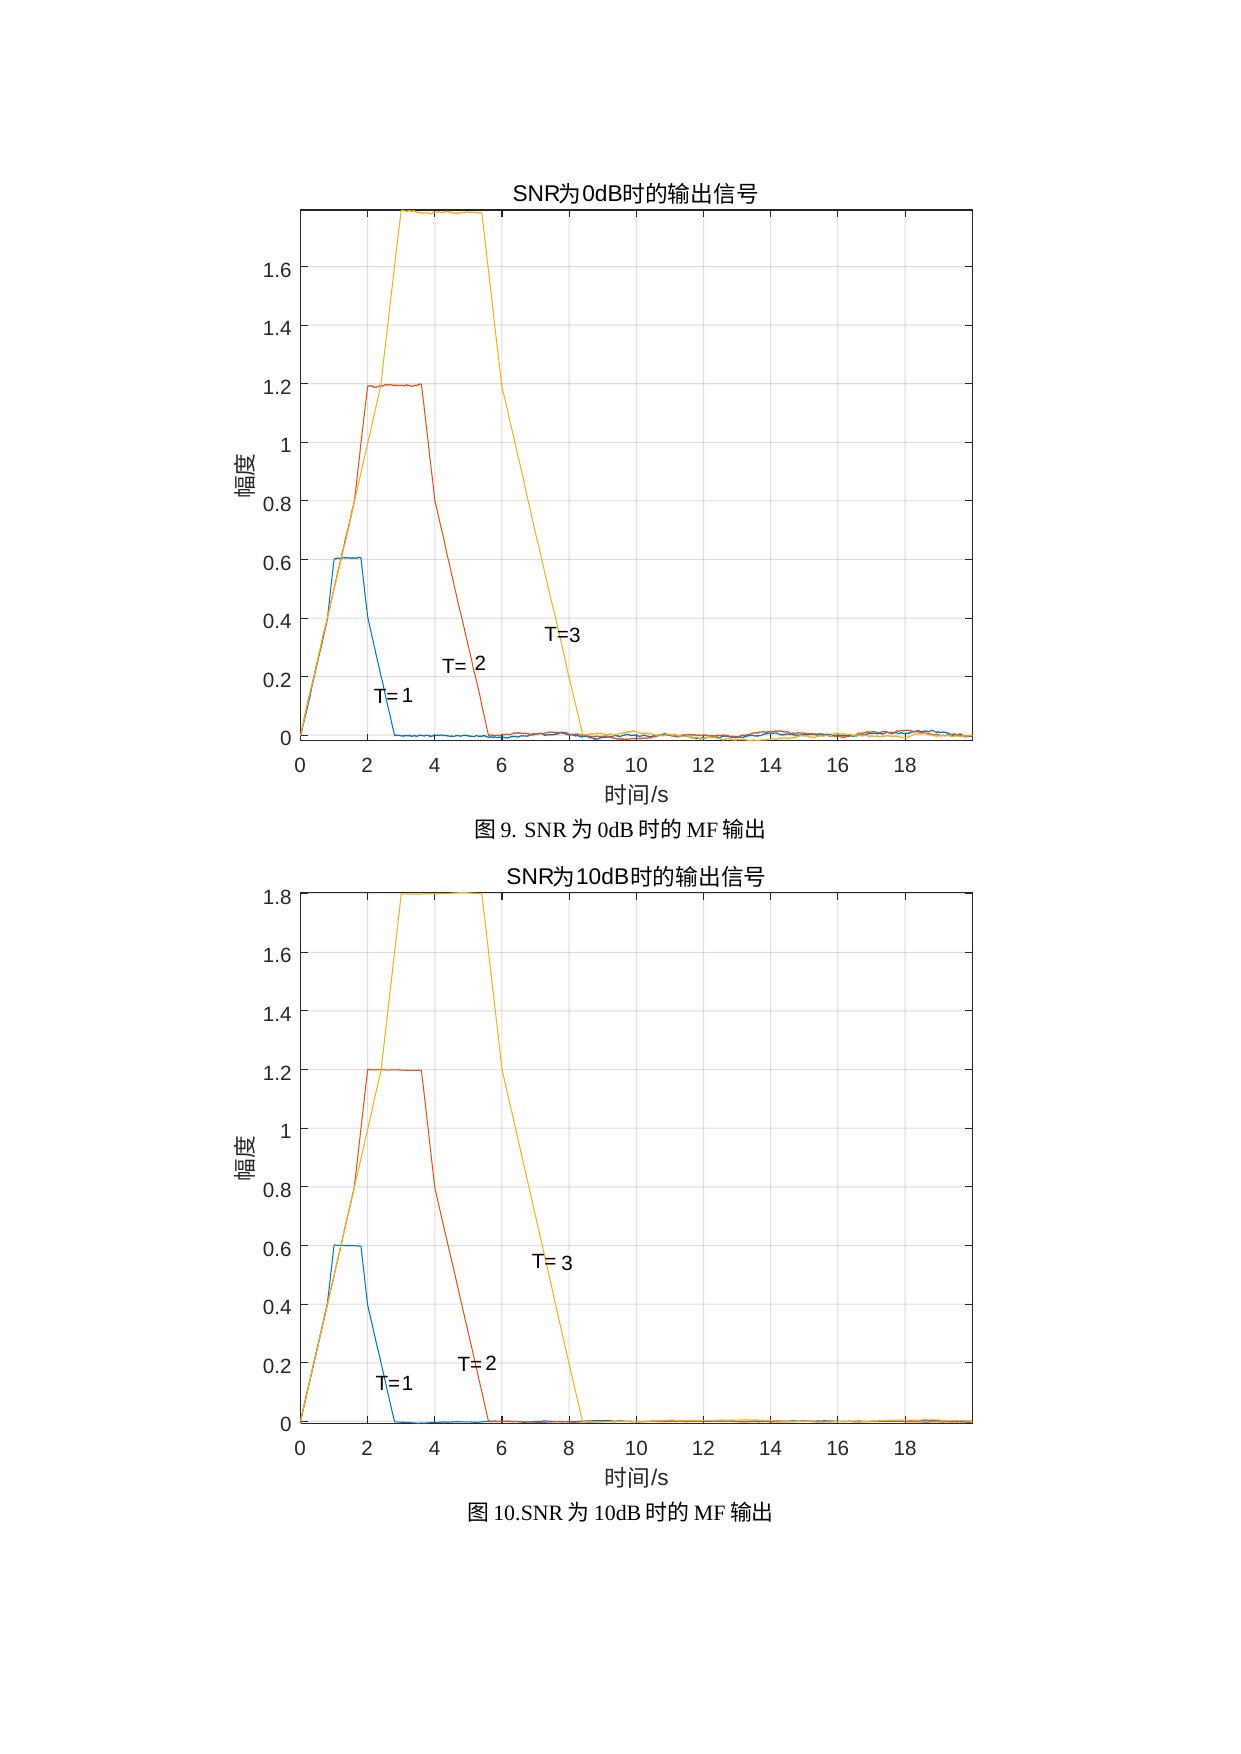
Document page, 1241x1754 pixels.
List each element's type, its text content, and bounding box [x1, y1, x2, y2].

text 图10.SNR为10dB时的MF输出 [187, 1494, 1053, 1527]
text 图9. SNR为0dB时的MF输出 [187, 812, 1053, 844]
